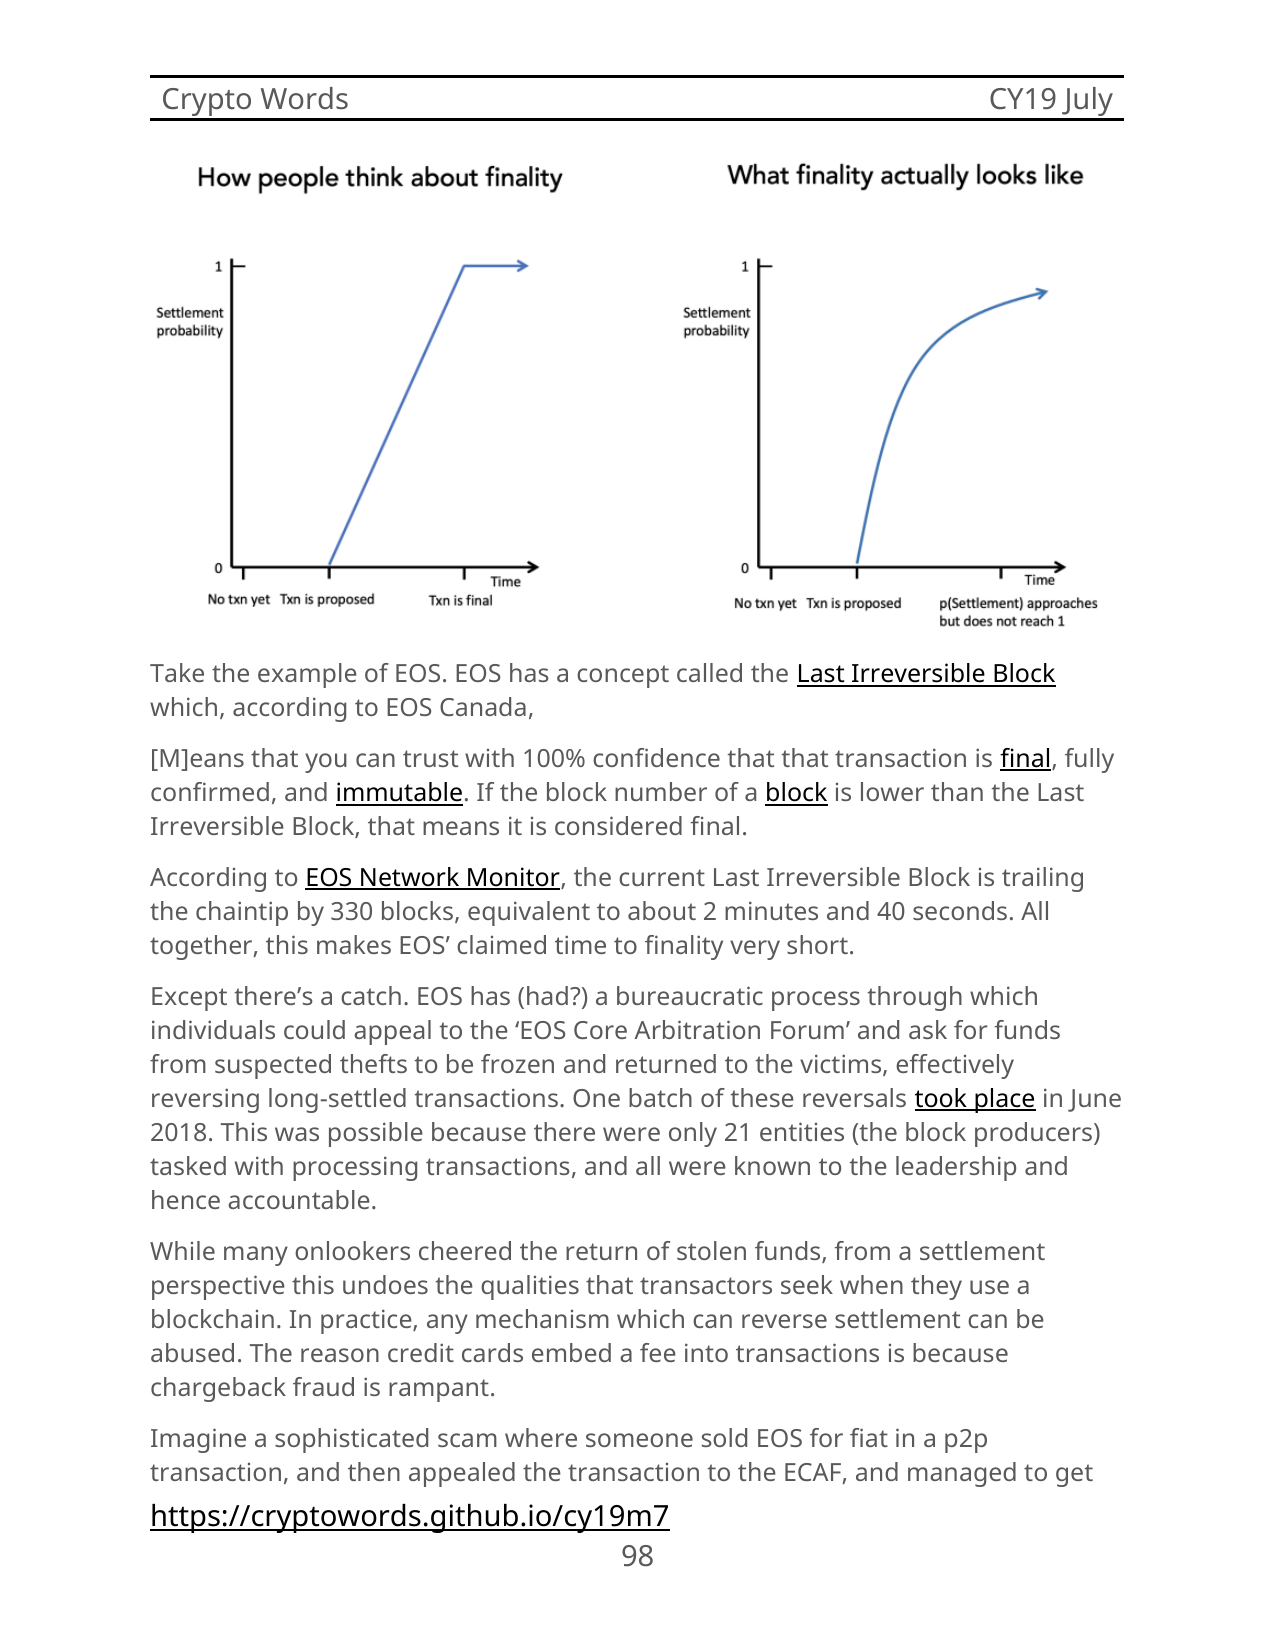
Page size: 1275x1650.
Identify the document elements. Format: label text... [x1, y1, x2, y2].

text [M]eans that you can trust with 100% confidence that that transaction is final, fully confirmed, and immutable. If the block number of a block is lower than the Last Irreversible Block, that means it is considered final. [150, 741, 1125, 843]
picture [150, 155, 1109, 640]
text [150, 1421, 1125, 1489]
text According to EOS Network Monitor, the current Last Irreversible Block is trailing the chaintip by 330 blocks, equivalent to about 2 minutes and 40 seconds. All together, this makes EOS’ claimed time to finality very short. [150, 859, 1125, 962]
text Take the example of EOS. EOS has a concept called the Last Irreversible Block which, according to EOS Canada, [150, 656, 1125, 724]
text While many onlookers cheered the return of stolen funds, from a settlement perspective this undoes the qualities that transactors seek when they use a blockchain. In practice, any mechanism which can reverse settlement can be abused. The reason credit cards embed a fee into transactions is because chargeback fraud is rampant. [150, 1233, 1125, 1404]
text Except there’s a catch. EOS has (had?) a bureaucratic process through which individuals could appeal to the ‘EOS Core Arbitration Forum’ and ask for funds from suspected thefts to be frozen and returned to the victims, effectively reversing long-settled transactions. One batch of these reversals took place in June 2018. This was possible because there were only 21 entities (the block producers) tasked with processing transactions, and all were known to the leadership and hence accountable. [150, 978, 1125, 1217]
